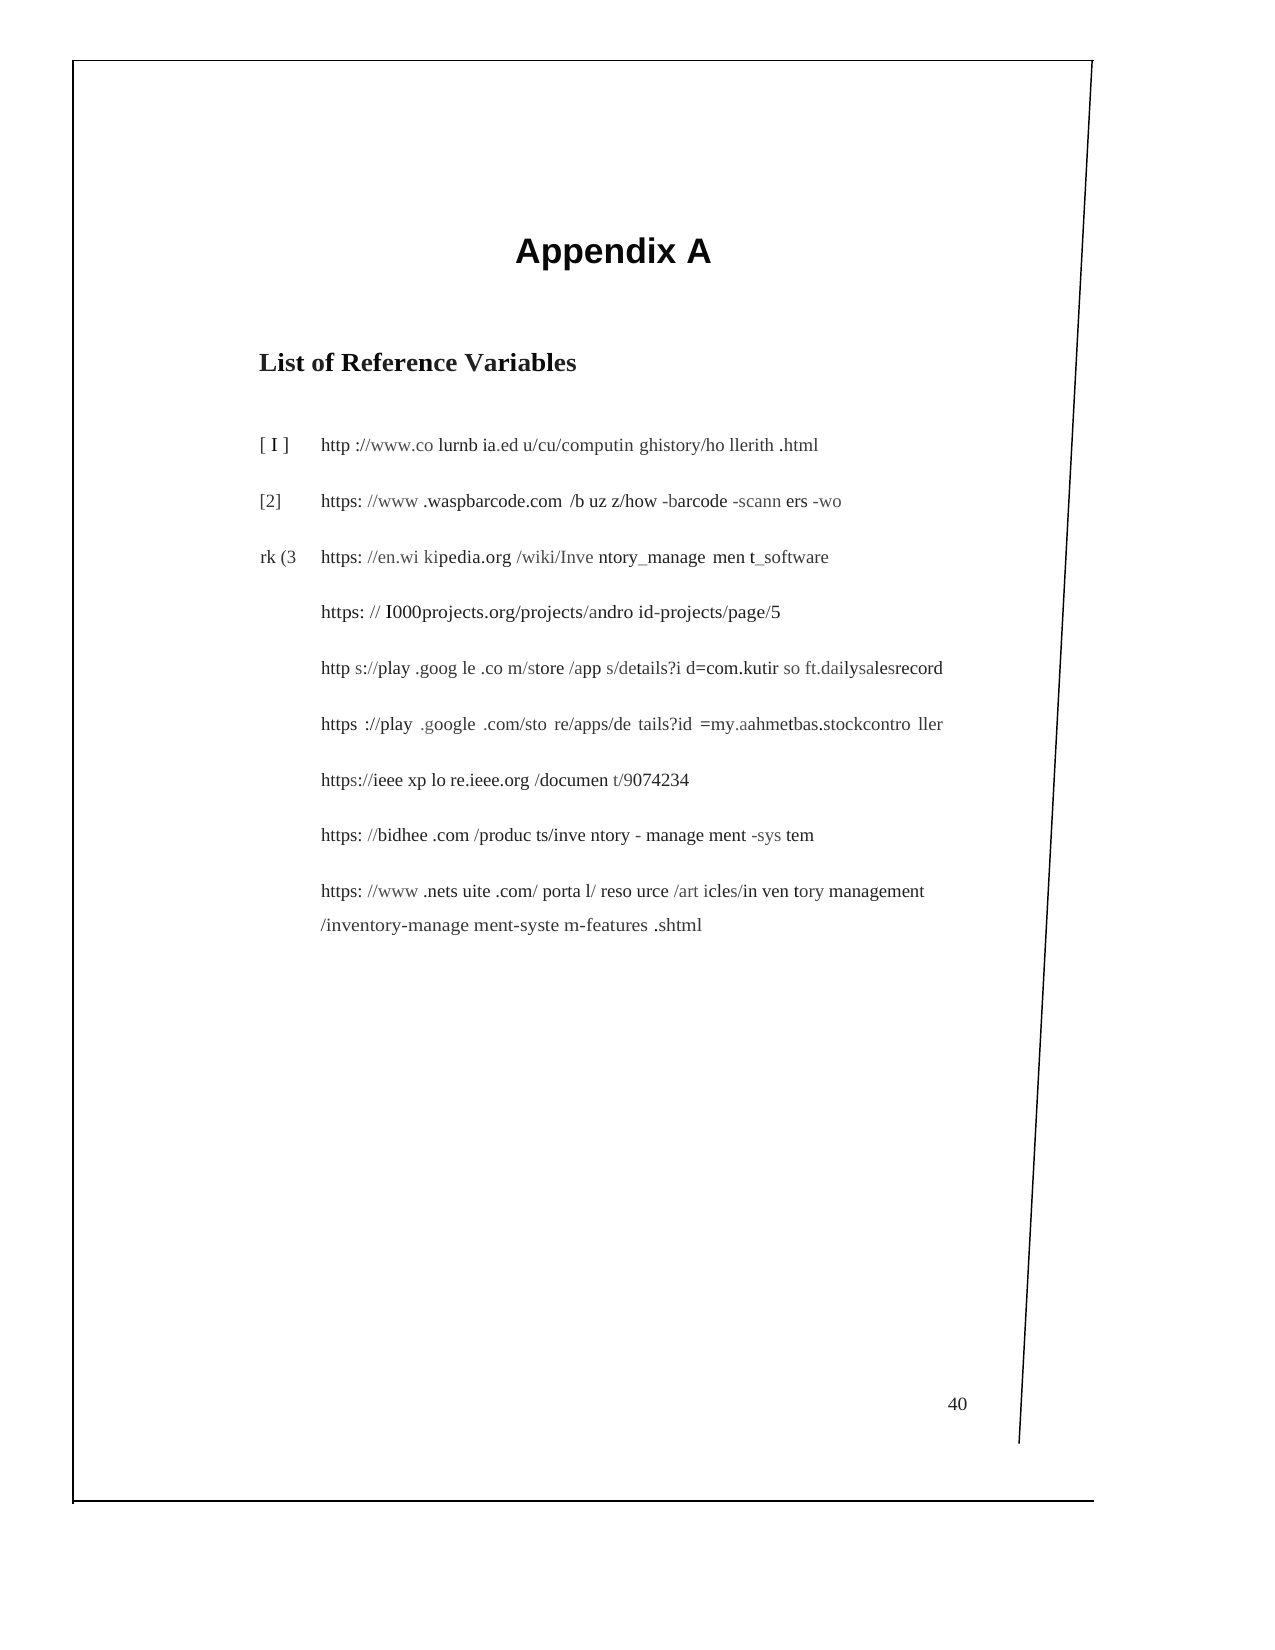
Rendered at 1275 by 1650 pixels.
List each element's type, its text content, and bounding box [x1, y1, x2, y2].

text http s://play .goog le .co m/store /app s/details?i d=com.kutir so ft.dailysalesrecord https ://play .google .com/sto re/apps/de tails?id =my.aahmetbas.stockcontro ller https://ieee xp lo re.ieee.org /documen t/9074234 [321, 657, 943, 790]
text 40 [60, 1393, 967, 1414]
text [2] https: //www .waspbarcode.com /b uz z/how -barcode -scann ers -wo rk (3 https: //en.wi kipedia.org /wiki/Inve ntory_manage men t_software [259, 490, 856, 567]
text Appendix A [60, 230, 1166, 271]
text [ I ] http ://www.co lurnb ia.ed u/cu/computin ghistory/ho llerith .html [259, 433, 1196, 456]
text https: //www .nets uite .com/ porta l/ reso urce /art icles/in ven tory management [321, 880, 1196, 901]
subtitle List of Reference Variables [259, 347, 1196, 377]
text https: //bidhee .com /produc ts/inve ntory - manage ment -sys tem [321, 824, 1196, 845]
text https: // I000projects.org/projects/andro id-projects/page/5 [321, 601, 1196, 623]
text /inventory-manage ment-syste m-features .shtml [320, 914, 1196, 936]
